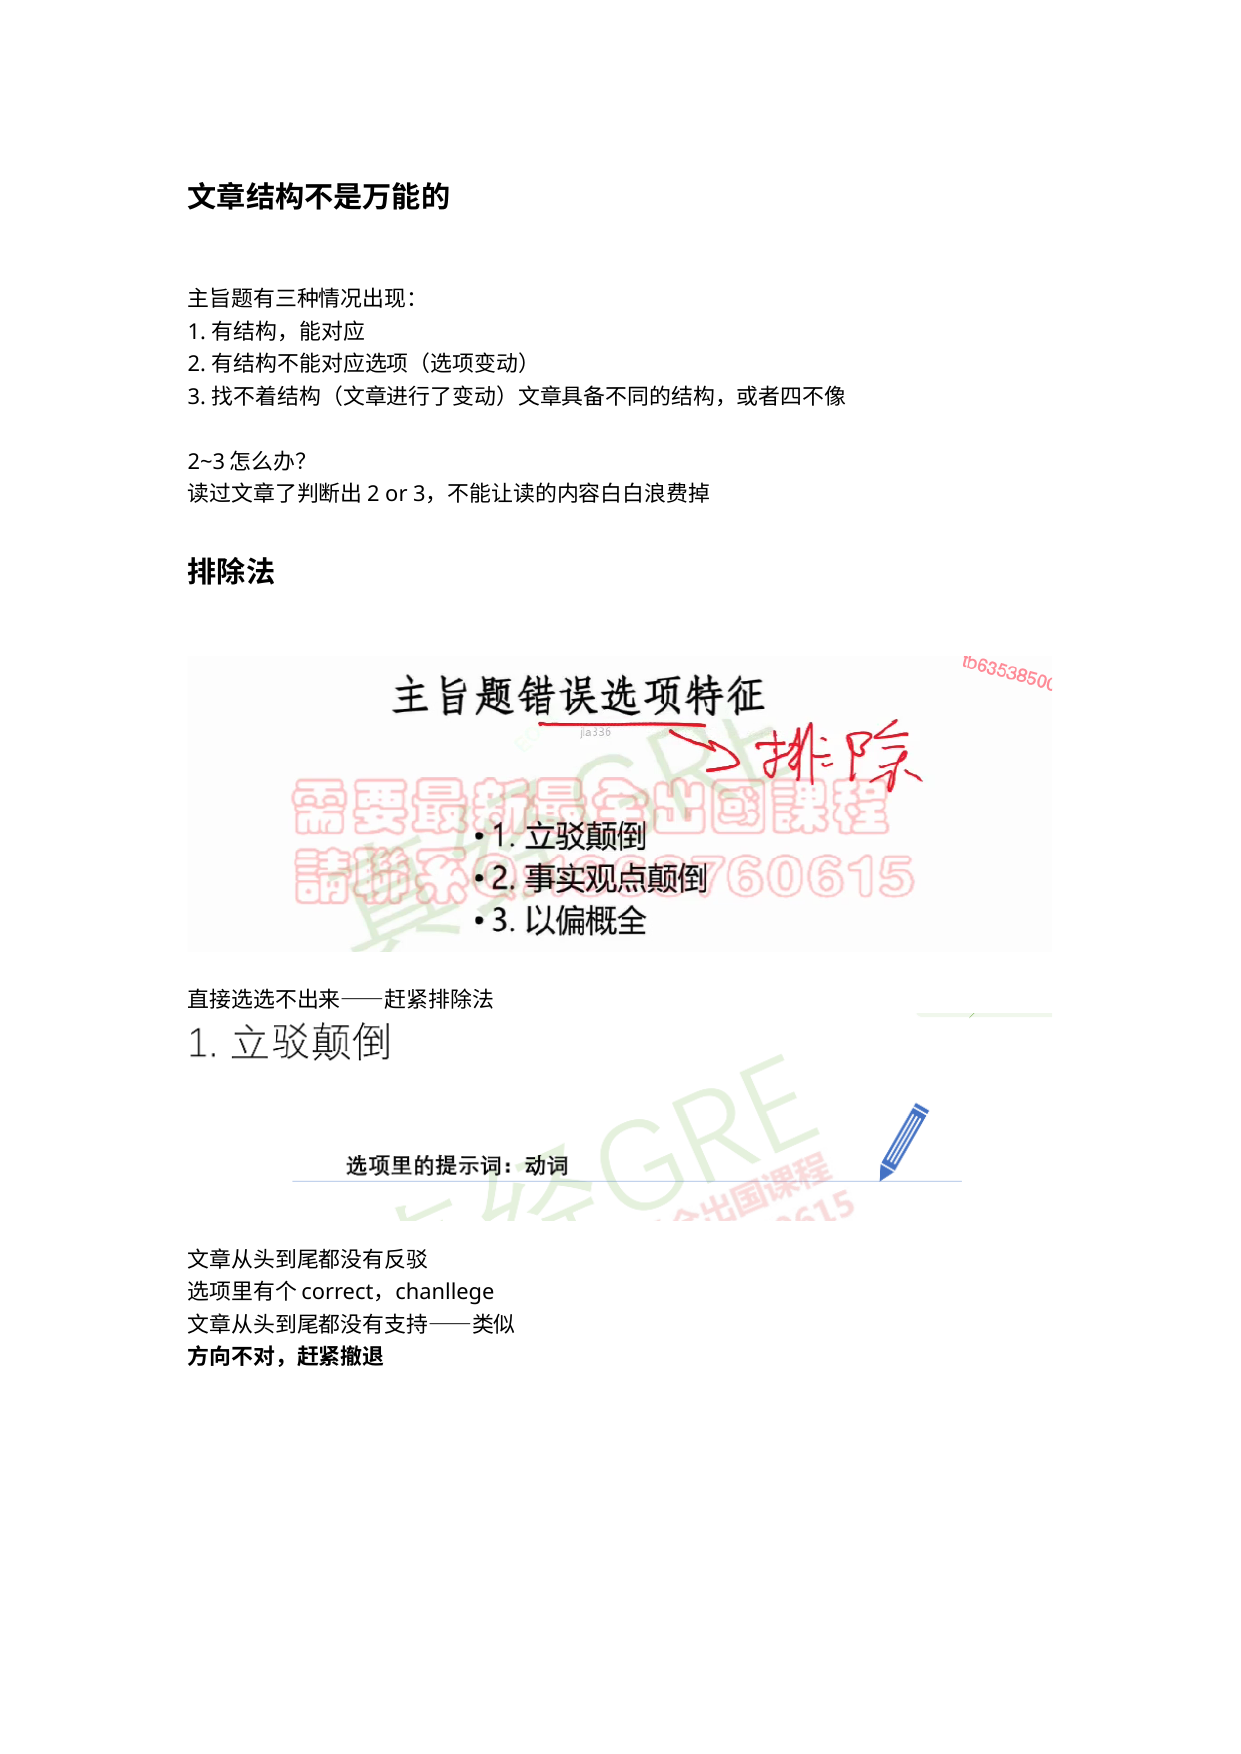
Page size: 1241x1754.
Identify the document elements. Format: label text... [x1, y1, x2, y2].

text 直接选选不出来——赶紧排除法 [187, 981, 1053, 1013]
text 文章从头到尾都没有支持——类似 [187, 1306, 1053, 1339]
text 文章从头到尾都没有反驳 [187, 1241, 1053, 1274]
text 方向不对，赶紧撤退 [187, 1339, 1053, 1371]
picture [187, 656, 1053, 952]
text 读过文章了判断出2 or 3，不能让读的内容白白浪费掉 [187, 476, 1053, 508]
text 3. 找不着结构（文章进行了变动）文章具备不同的结构，或者四不像 [187, 378, 1053, 411]
text 2. 有结构不能对应选项（选项变动） [187, 346, 1053, 378]
text 1. 有结构，能对应 [187, 313, 1053, 346]
subtitle 文章结构不是万能的 [187, 162, 1053, 227]
text 选项里有个correct，chanllege [187, 1274, 1053, 1306]
text 主旨题有三种情况出现： [187, 281, 1053, 313]
text 2~3怎么办？ [187, 443, 1053, 476]
subtitle 排除法 [187, 537, 1053, 602]
picture [187, 1013, 1053, 1221]
